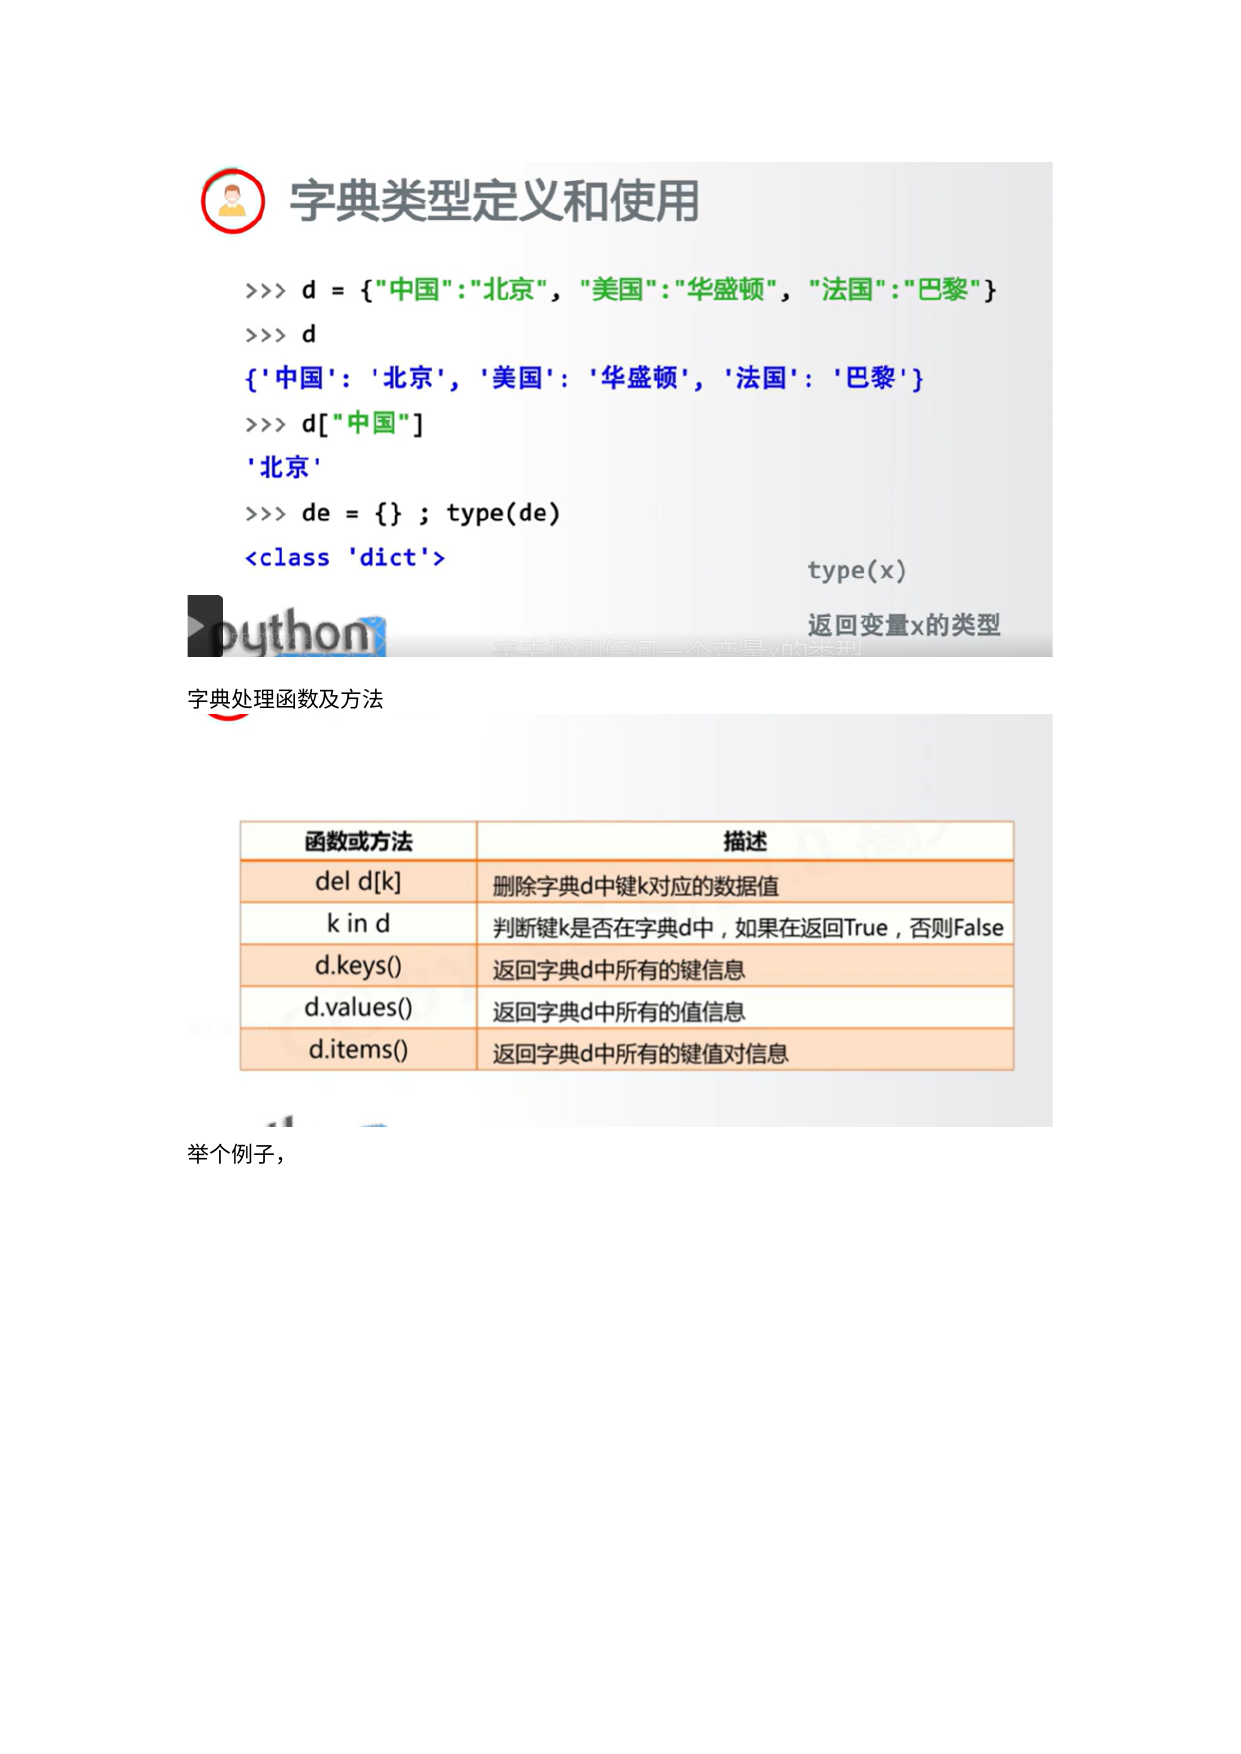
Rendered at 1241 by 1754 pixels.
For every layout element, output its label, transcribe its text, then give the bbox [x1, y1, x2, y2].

text 举个例子， [187, 1137, 1053, 1169]
text 字典处理函数及方法 [187, 682, 1053, 714]
picture [187, 162, 1053, 657]
picture [187, 714, 1053, 1127]
